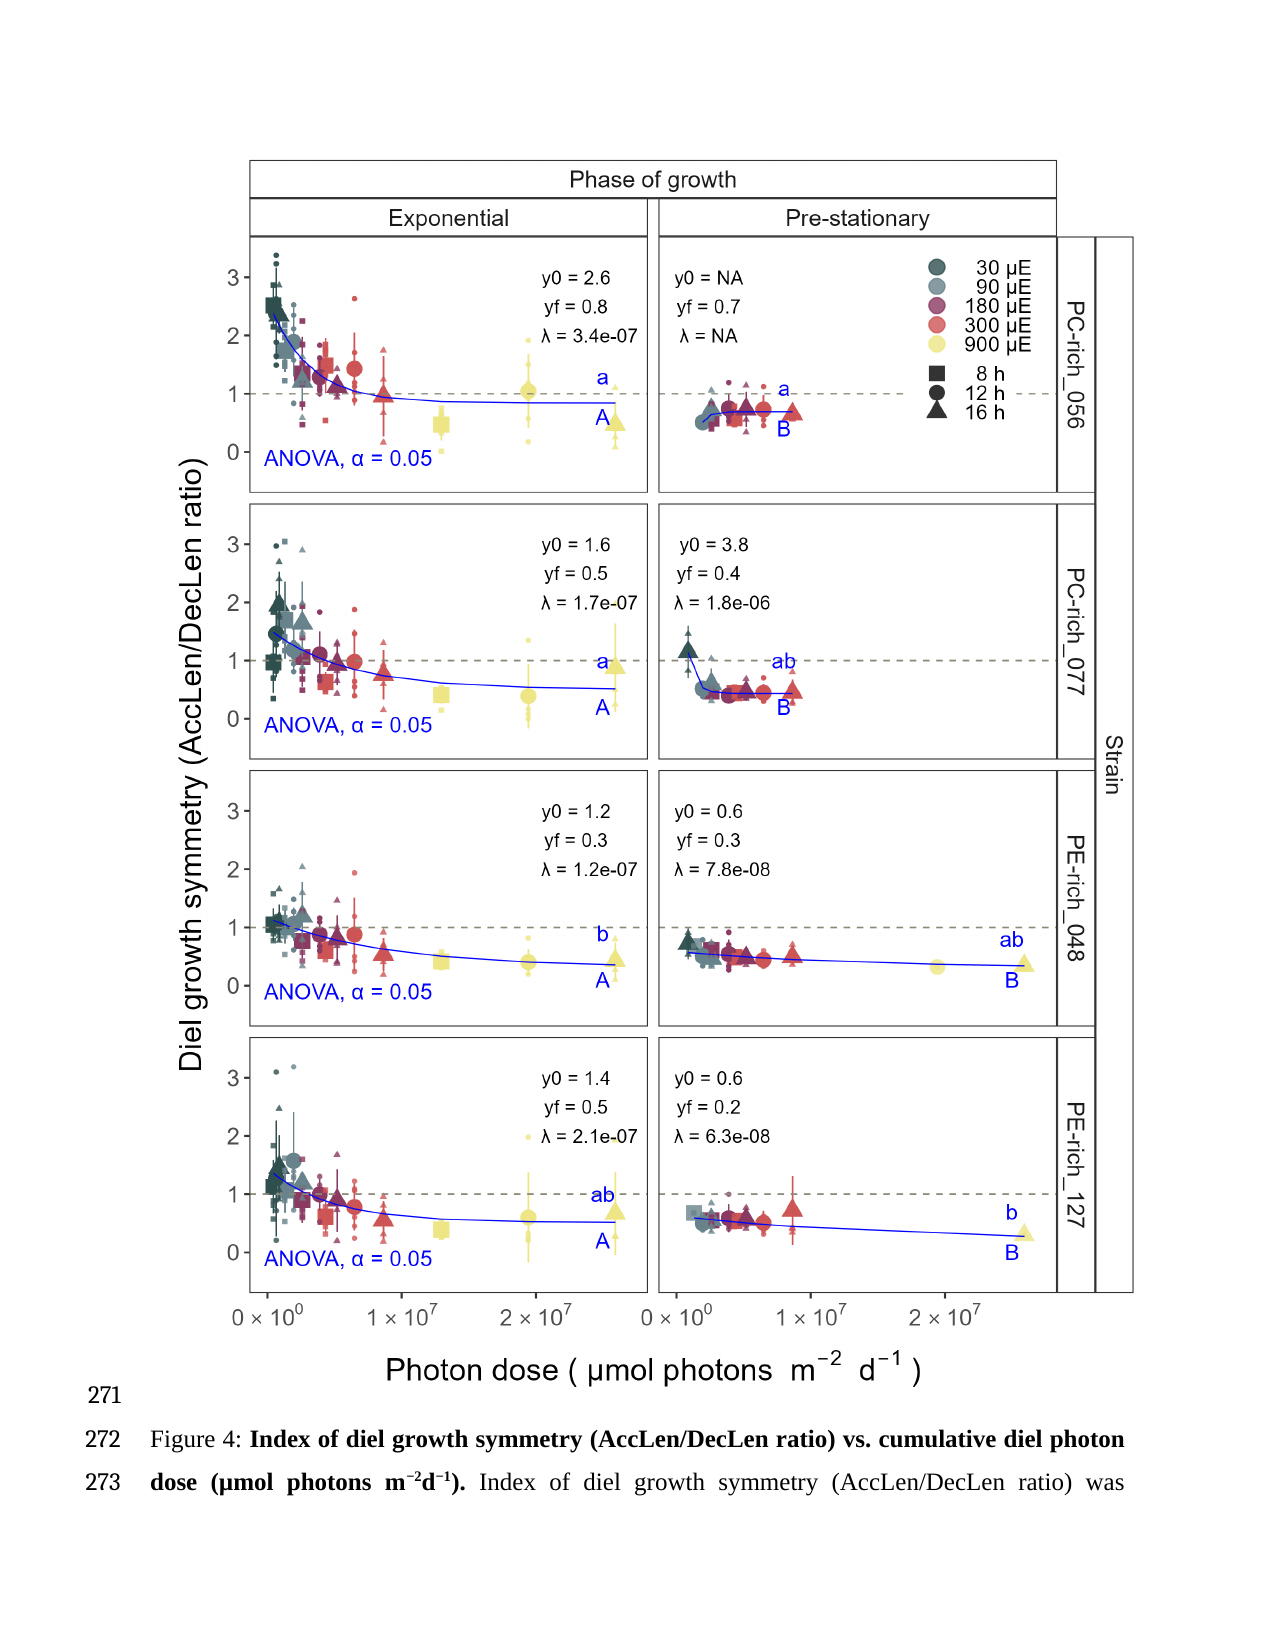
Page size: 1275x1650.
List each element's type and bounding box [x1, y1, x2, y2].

text [150, 1424, 1125, 1496]
picture [168, 150, 1144, 1404]
